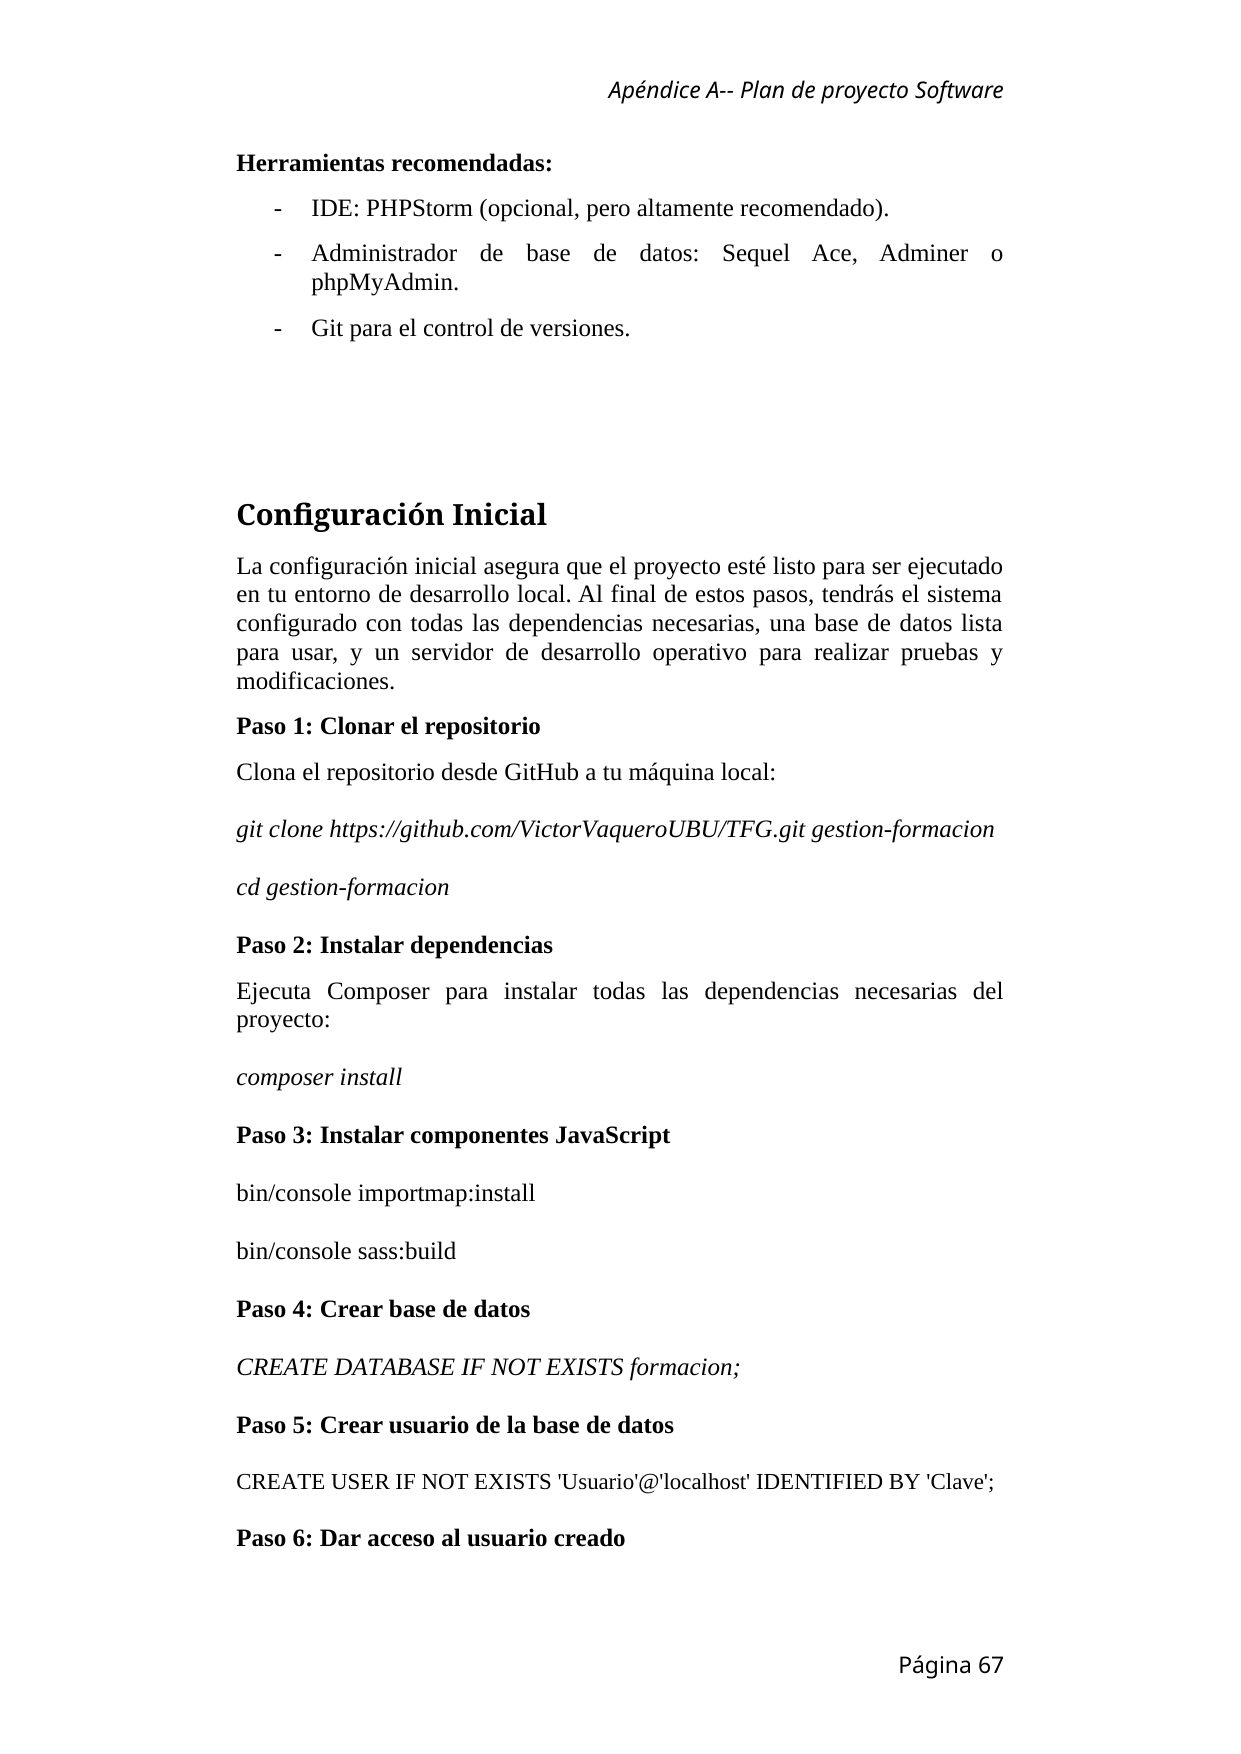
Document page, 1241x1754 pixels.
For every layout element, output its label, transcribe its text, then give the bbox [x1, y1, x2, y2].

text Paso 1: Clonar el repositorio [236, 711, 1004, 740]
text Configuración Inicial [236, 494, 1004, 534]
text bin/console importmap:install [236, 1178, 1004, 1207]
text Paso 4: Crear base de datos [236, 1294, 1004, 1323]
list Git para el control de versiones. [274, 313, 1004, 341]
text composer install [236, 1062, 1004, 1091]
text Paso 3: Instalar componentes JavaScript [236, 1120, 1004, 1149]
text Ejecuta Composer para instalar todas las dependencias necesarias del proyecto: [236, 976, 1004, 1033]
list Administrador de base de datos: Sequel Ace, Adminer o phpMyAdmin. [274, 238, 1004, 296]
text git clone https://github.com/VictorVaqueroUBU/TFG.git gestion-formacion [236, 814, 1004, 843]
text La configuración inicial asegura que el proyecto esté listo para ser ejecutado en tu entorno de desarrollo local. Al final de estos pasos, tendrás el sistema configurado con todas las dependencias necesarias, una base de datos lista para usar, y un servidor de desarrollo operativo para realizar pruebas y modificaciones. [236, 551, 1004, 694]
text CREATE DATABASE IF NOT EXISTS formacion; [236, 1352, 1004, 1381]
text Paso 2: Instalar dependencias [236, 930, 1004, 959]
list IDE: PHPStorm (opcional, pero altamente recomendado). [274, 193, 1004, 222]
text Herramientas recomendadas: [236, 148, 1004, 176]
text cd gestion-formacion [236, 872, 1004, 901]
text bin/console sass:build [236, 1236, 1004, 1265]
text CREATE USER IF NOT EXISTS 'Usuario'@'localhost' IDENTIFIED BY 'Clave'; [236, 1468, 1004, 1494]
text Paso 5: Crear usuario de la base de datos [236, 1410, 1004, 1439]
text Paso 6: Dar acceso al usuario creado [236, 1523, 1004, 1552]
text Clona el repositorio desde GitHub a tu máquina local: [236, 757, 1004, 785]
